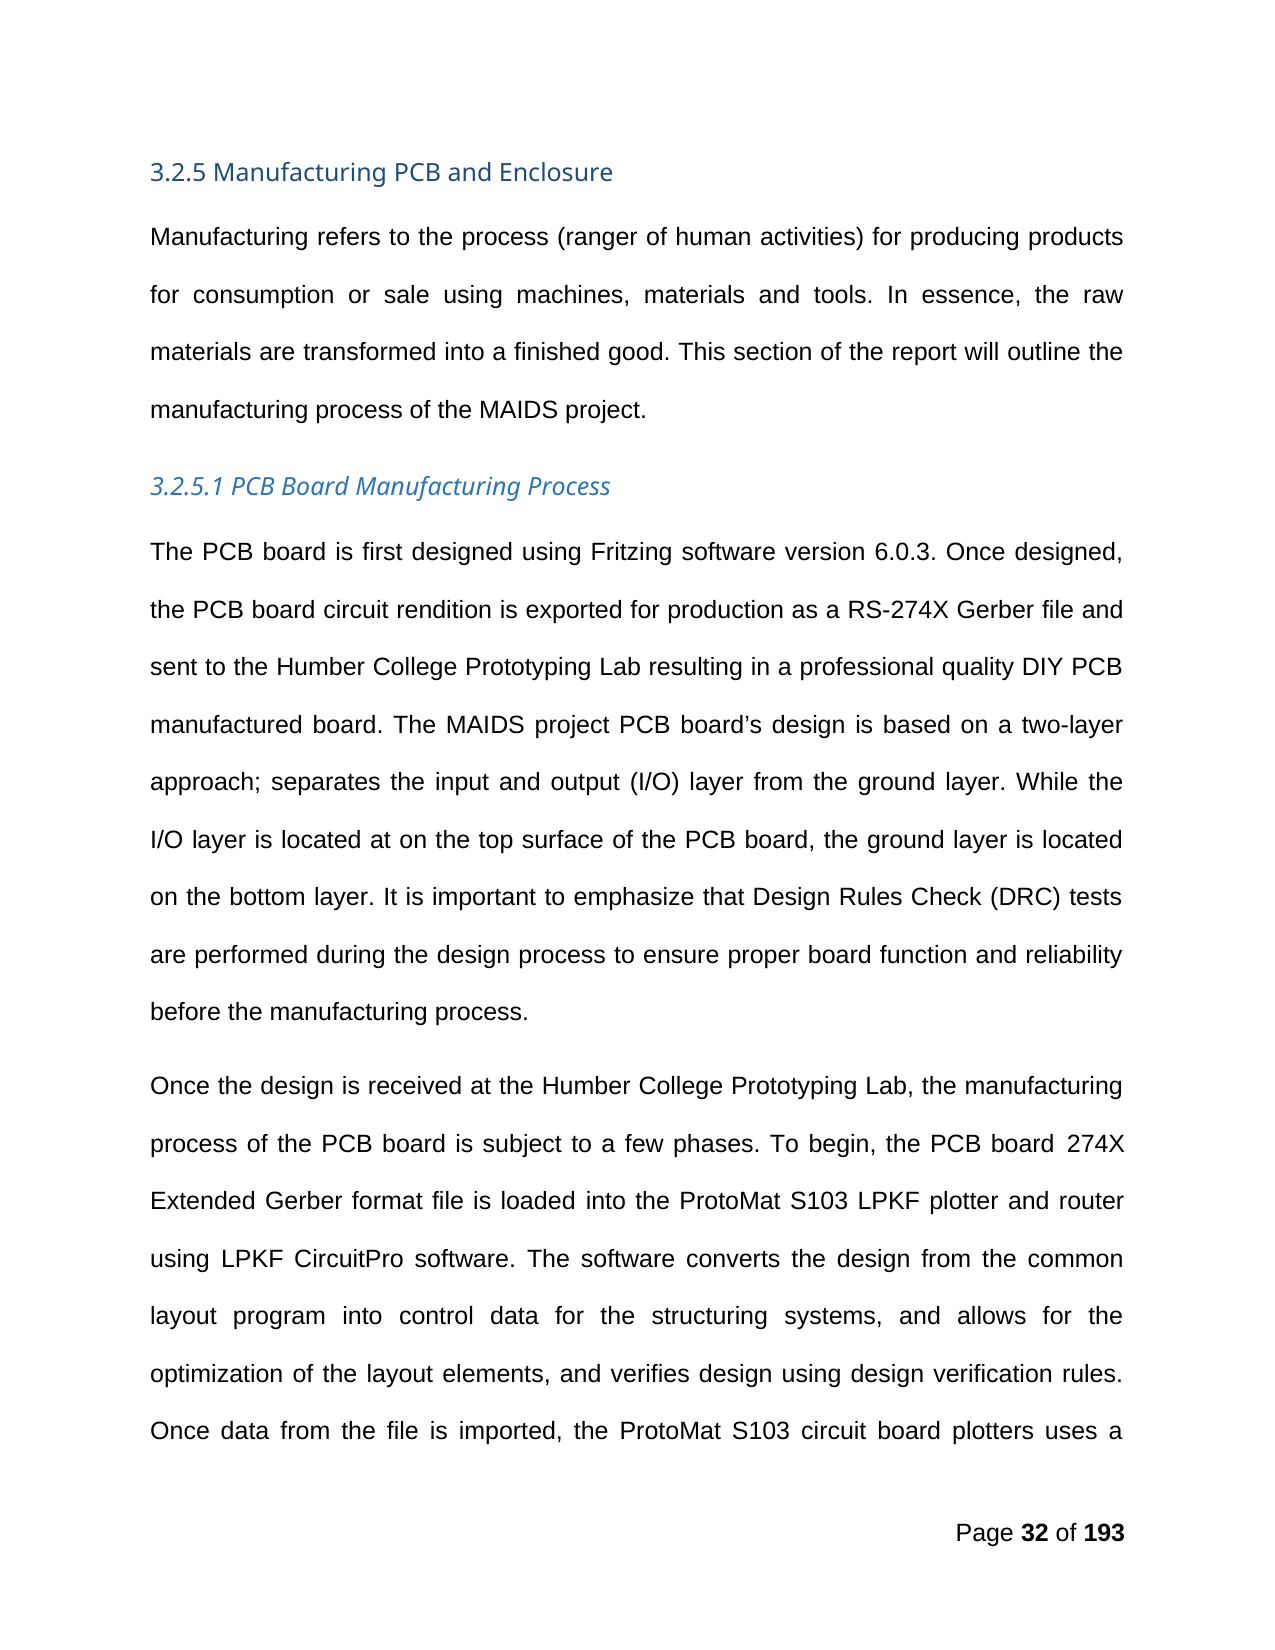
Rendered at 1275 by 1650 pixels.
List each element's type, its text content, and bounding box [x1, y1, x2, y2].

subtitle 3.2.5 Manufacturing PCB and Enclosure [150, 154, 1125, 188]
text The PCB board is first designed using Fritzing software version 6.0.3. Once designed, the PCB board circuit rendition is exported for production as a RS-274X Gerber file and sent to the Humber College Prototyping Lab resulting in a professional quality DIY PCB manufactured board. The MAIDS project PCB board’s design is based on a two-layer approach; separates the input and output (I/O) layer from the ground layer. While the I/O layer is located at on the top surface of the PCB board, the ground layer is located on the bottom layer. It is important to emphasize that Design Rules Check (DRC) tests are performed during the design process to ensure proper board function and reliability before the manufacturing process. [150, 537, 1125, 1026]
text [150, 1071, 1125, 1445]
subtitle 3.2.5.1 PCB Board Manufacturing Process [150, 469, 1125, 503]
text Manufacturing refers to the process (ranger of human activities) for producing products for consumption or sale using machines, materials and tools. In essence, the raw materials are transformed into a finished good. This section of the report will outline the manufacturing process of the MAIDS project. [150, 222, 1125, 423]
